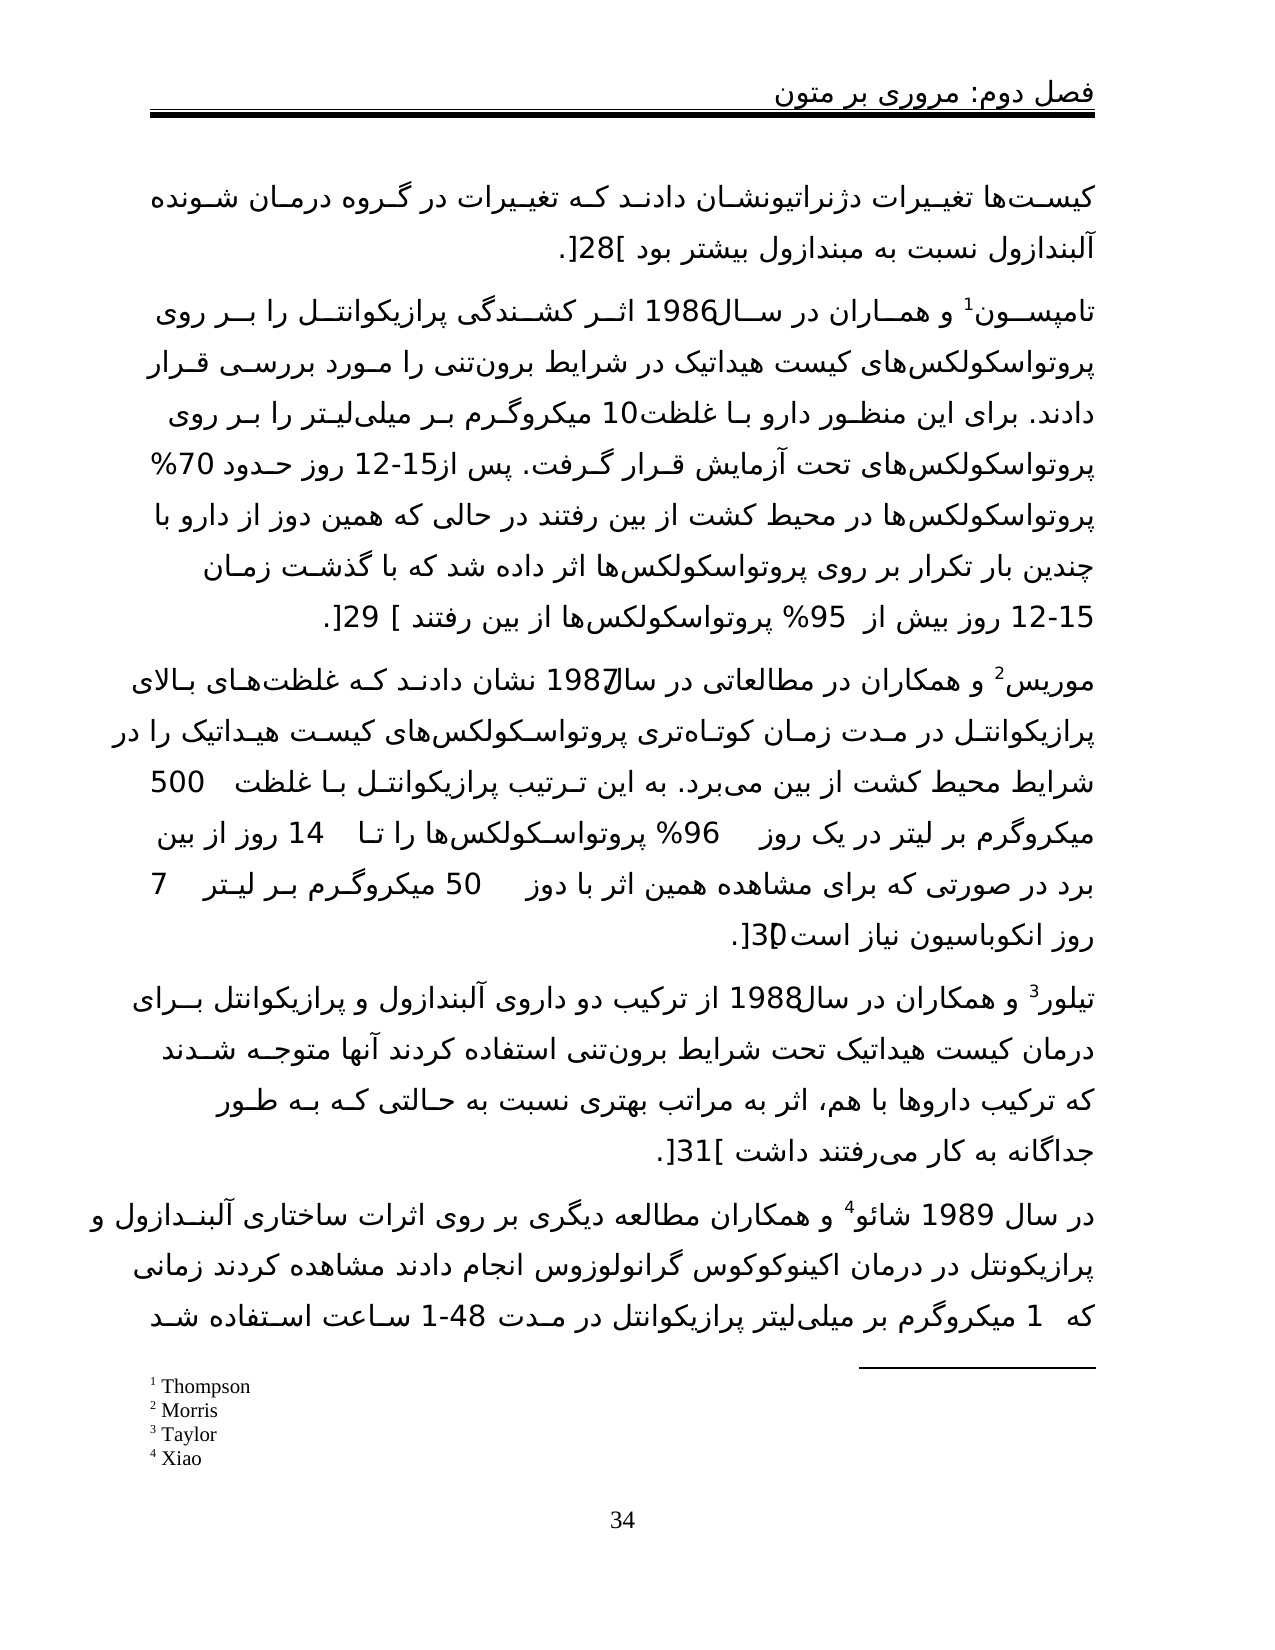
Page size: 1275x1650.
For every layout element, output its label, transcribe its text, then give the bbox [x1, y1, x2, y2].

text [150, 180, 1095, 265]
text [150, 1198, 1095, 1334]
text موریس و همکاران در مطالعاتی در سال 1987 نشان دادند که غلظت‌های بالای پرازیکوانتل در مدت زمان کوتاه‌تری پروتواسکولکس‌های کیست هیداتیک را در شرایط محیط کشت از بین می‌برد. به این ترتیب پرازیکوانتل با غلظت 500 میکروگرم بر لیتر در یک روز 96% پروتواسکولکس‌ها را تا 14 روز از بین برد در صورتی که برای مشاهده همین اثر با دوز 50 میکروگرم بر لیتر 7 روز انکوباسیون نیاز است ]30[. [150, 663, 1095, 952]
text تیلور و همکاران در سال 1988 از ترکیب دو داروی آلبندازول و پرازیکوانتل برای درمان کیست هیداتیک تحت شرایط برون‌تنی استفاده کردند آنها متوجه شدند که ترکیب داروها با هم، اثر به مراتب بهتری نسبت به حالتی که به طور جداگانه به کار می‌رفتند داشت ]31[. [150, 982, 1095, 1168]
text تامپسون و هماران در سال 1986 اثر کشندگی پرازیکوانتل را بر روی پروتواسکولکس‌های کیست هیداتیک در شرایط برون‌تنی را مورد بررسی قرار دادند. برای این منظور دارو با غلظت 10 میکروگرم بر میلی‌لیتر را بر روی پروتواسکولکس‌های تحت آزمایش قرار گرفت. پس از 15-12 روز حدود 70% پروتواسکولکس‌ها در محیط کشت از بین رفتند در حالی که همین دوز از دارو با چندین بار تکرار بر روی پروتواسکولکس‌ها اثر داده شد که با گذشت زمان 15-12 روز بیش از 95% پروتواسکولکس‌ها از بین رفتند ]29[. [150, 294, 1095, 634]
